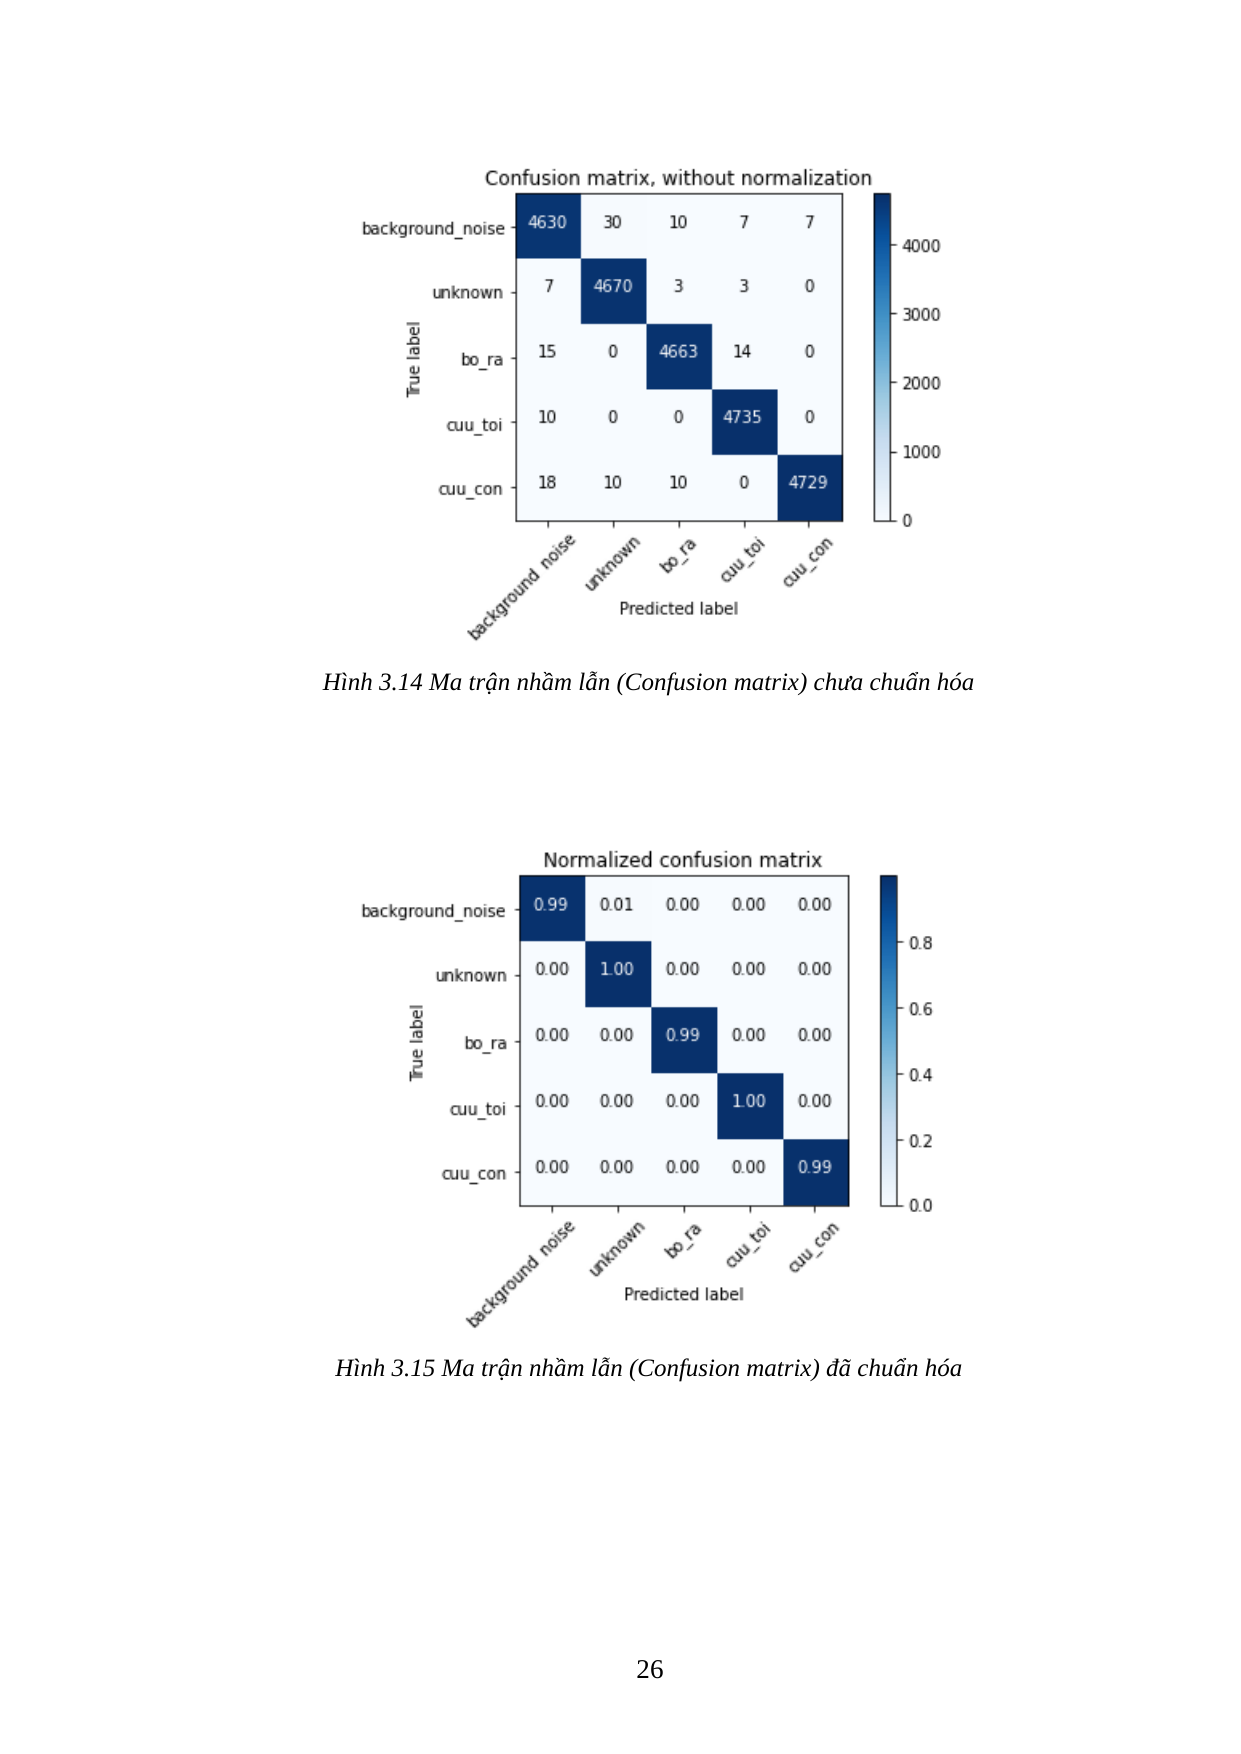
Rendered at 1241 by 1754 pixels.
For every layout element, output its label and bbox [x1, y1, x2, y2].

picture [352, 840, 948, 1336]
picture [351, 155, 949, 650]
